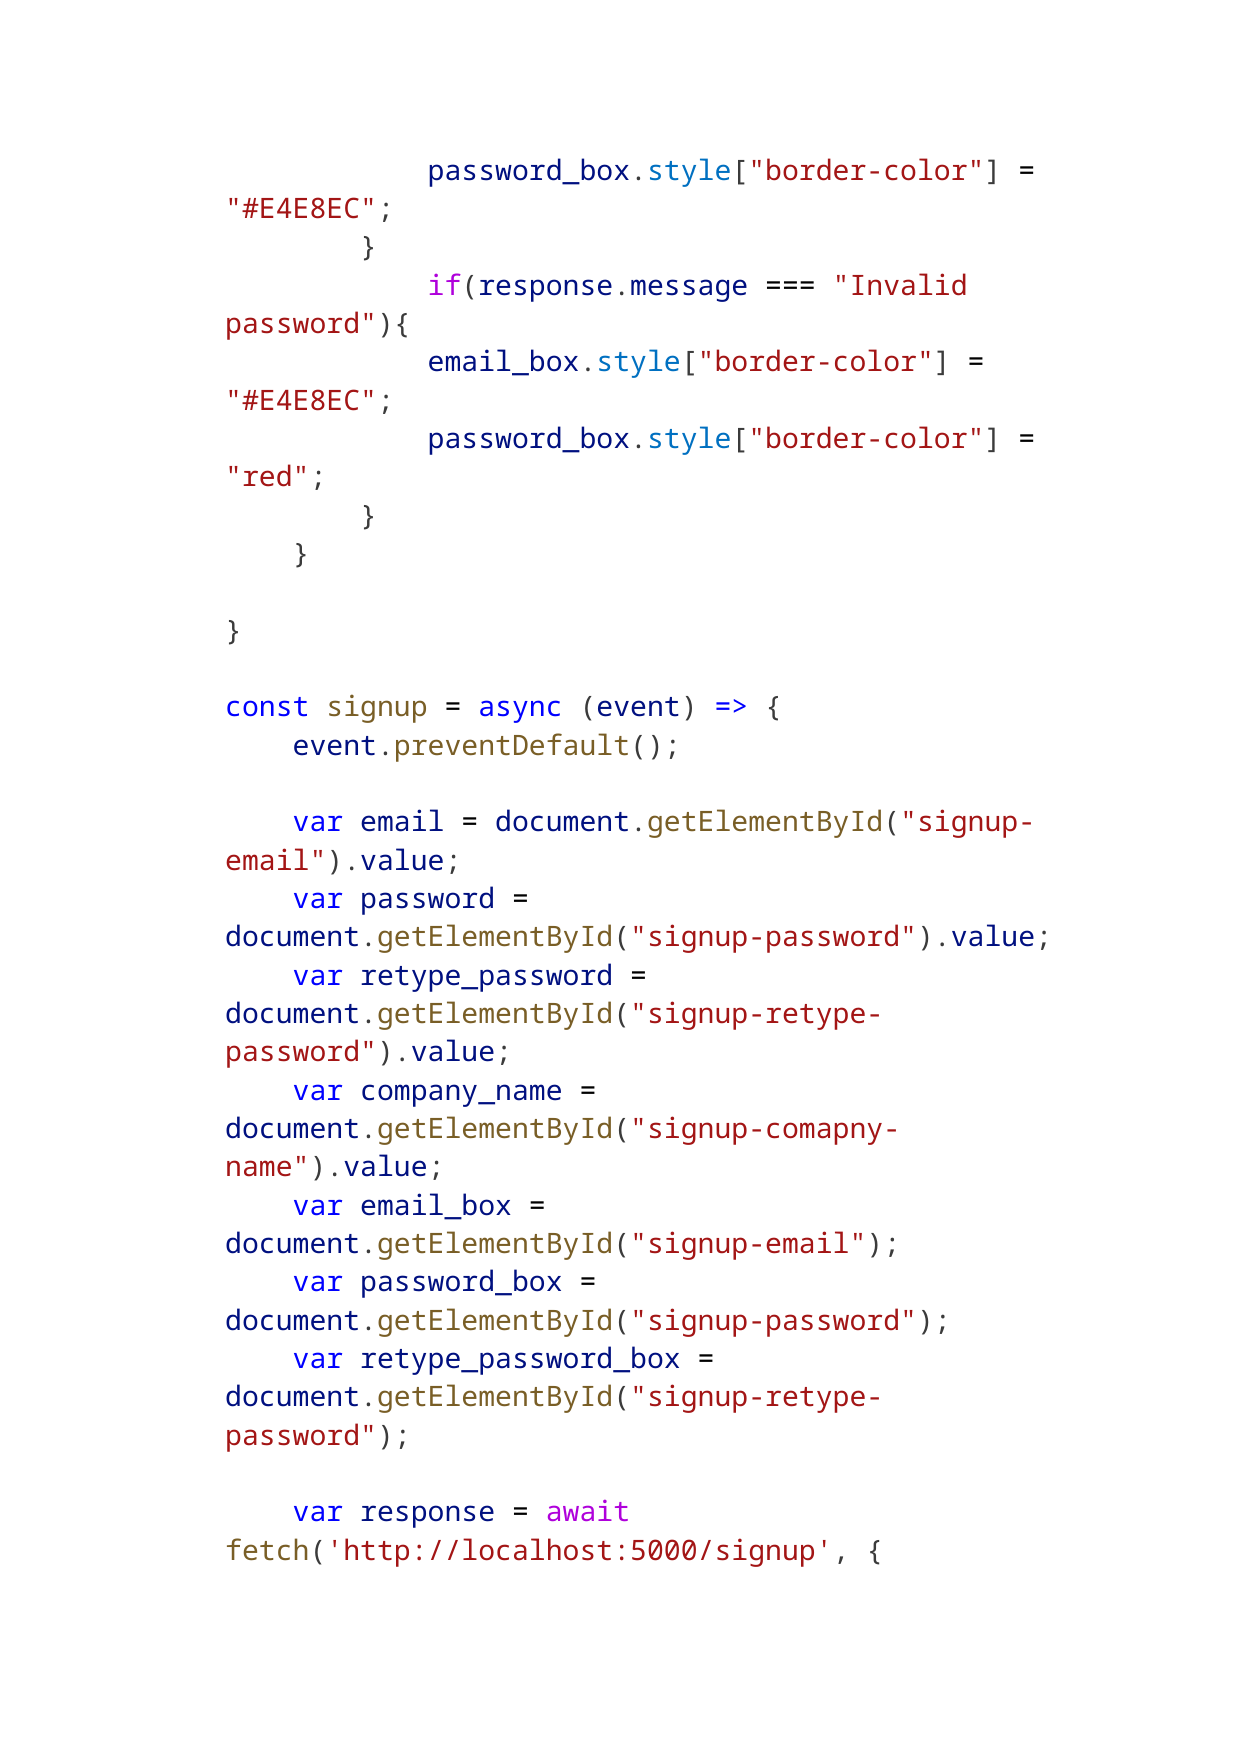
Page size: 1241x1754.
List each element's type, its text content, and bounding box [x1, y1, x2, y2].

text var retype_password = document.getElementById("signup-retype-password").value; [225, 955, 1052, 1070]
text email_box.style["border-color"] = "#E4E8EC"; [225, 342, 1052, 418]
text var company_name = document.getElementById("signup-comapny-name").value; [225, 1070, 1052, 1185]
text if(response.message === "Invalid password"){ [225, 265, 1052, 342]
text var password_box = document.getElementById("signup-password"); [225, 1262, 1052, 1338]
text const signup = async (event) => { [225, 687, 1052, 725]
text password_box.style["border-color"] = "red"; [225, 418, 1052, 495]
text } [225, 533, 1052, 572]
text } [225, 495, 1052, 533]
text var email_box = document.getElementById("signup-email"); [225, 1185, 1052, 1262]
text var email = document.getElementById("signup-email").value; [225, 802, 1052, 878]
text var password = document.getElementById("signup-password").value; [225, 878, 1052, 955]
text var retype_password_box = document.getElementById("signup-retype-password"); [225, 1338, 1052, 1453]
text } [225, 227, 1052, 265]
text event.preventDefault(); [225, 725, 1052, 763]
text } [225, 610, 1052, 648]
text var response = await fetch('http://localhost:5000/signup', { [225, 1492, 1052, 1568]
text password_box.style["border-color"] = "#E4E8EC"; [225, 150, 1052, 227]
